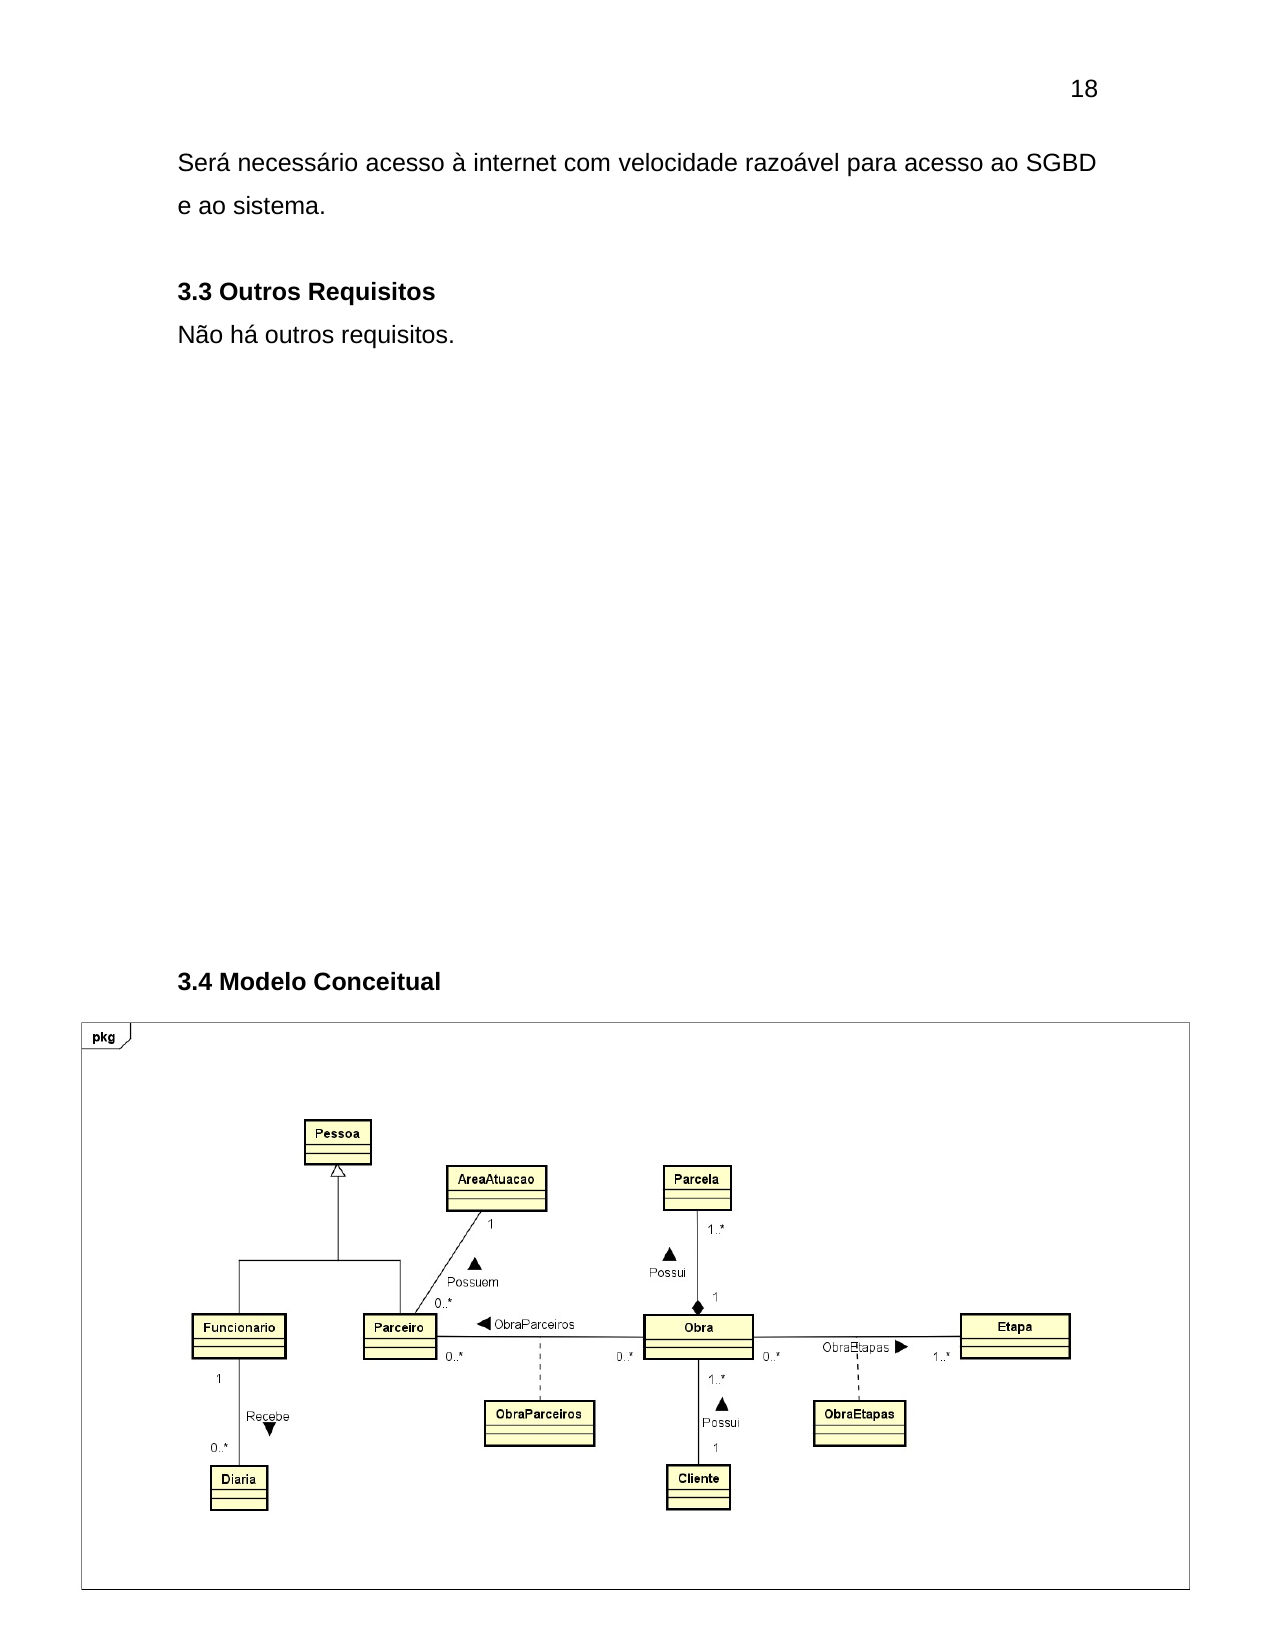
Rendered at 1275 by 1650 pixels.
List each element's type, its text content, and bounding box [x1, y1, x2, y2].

picture [71, 1012, 1200, 1598]
text 3.4 Modelo Conceitual [177, 967, 1098, 996]
text Não há outros requisitos. [177, 320, 1098, 349]
text Será necessário acesso à internet com velocidade razoável para acesso ao SGBD e ao sistema. [177, 148, 1098, 219]
text 3.3 Outros Requisitos [177, 277, 1098, 306]
